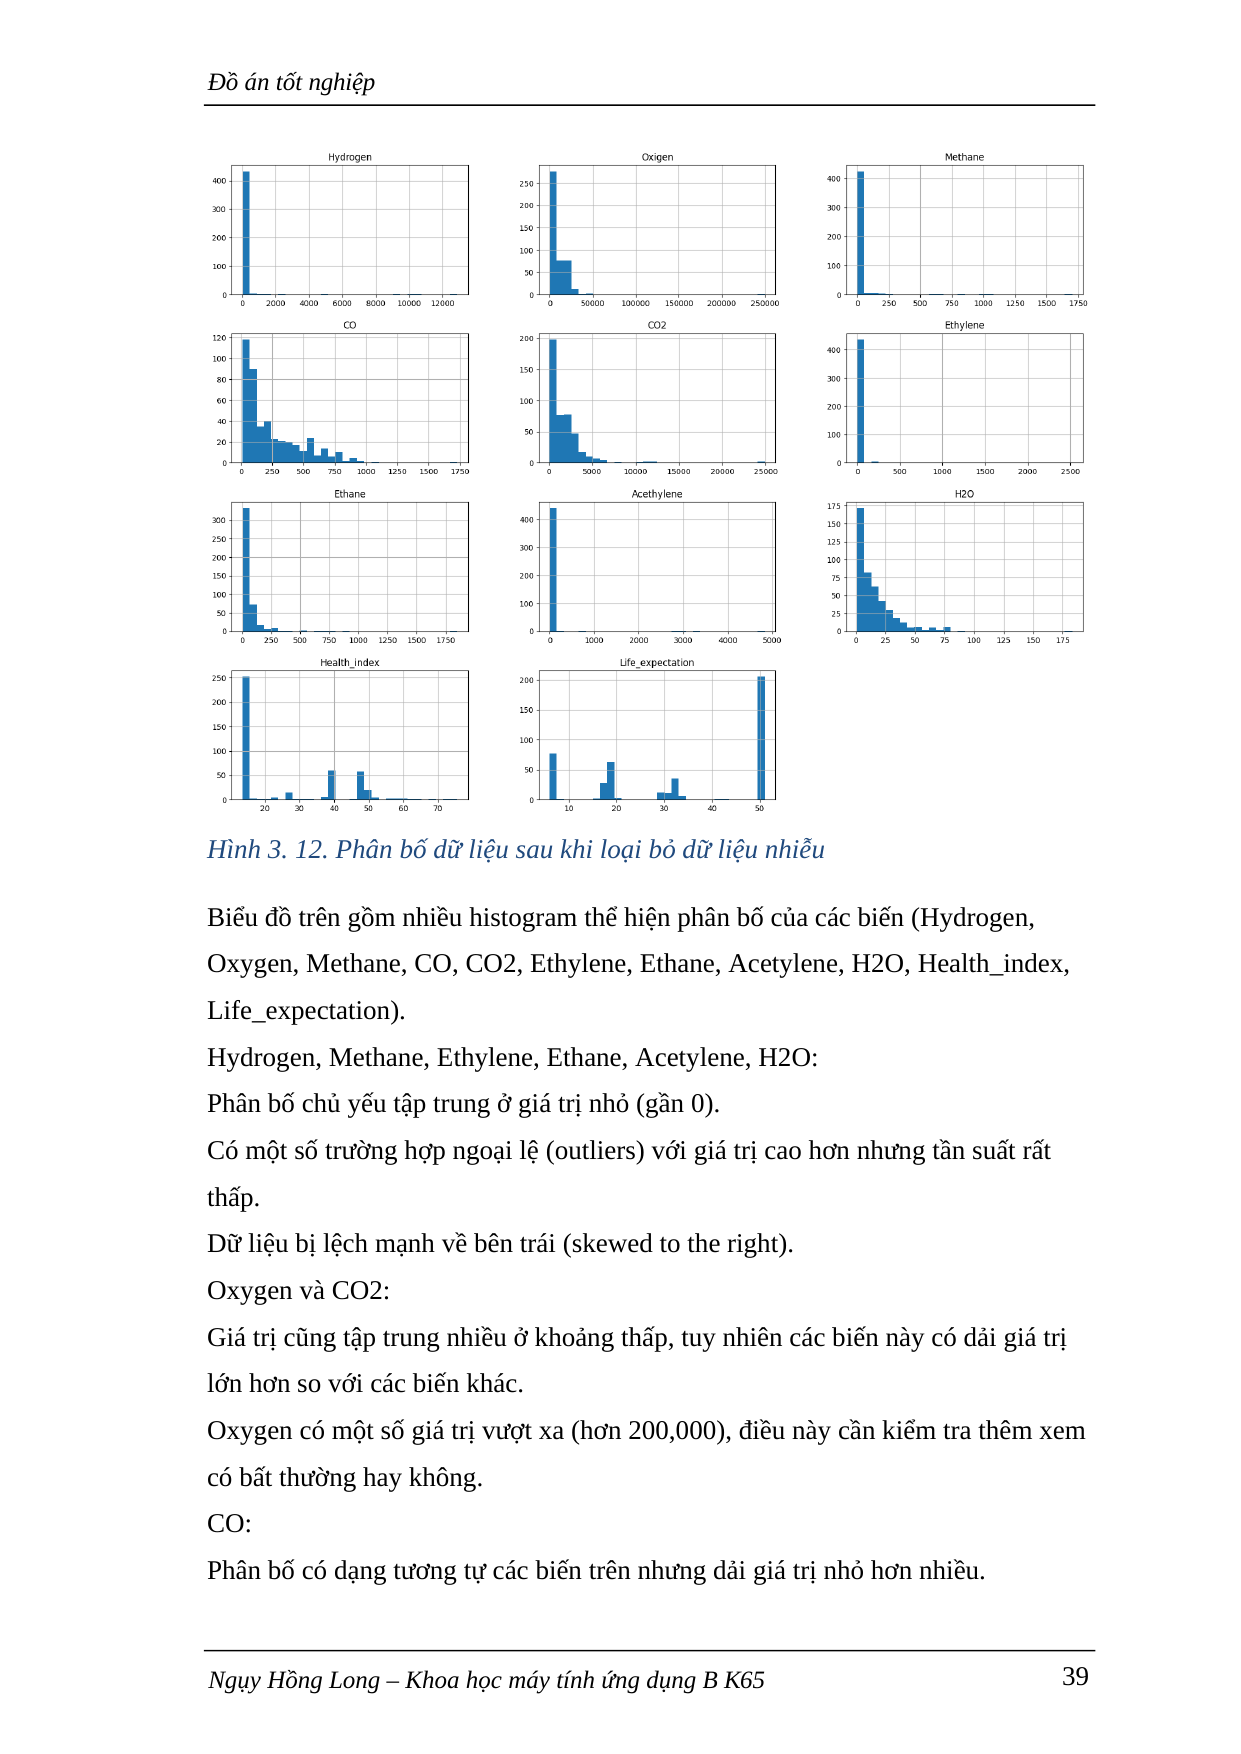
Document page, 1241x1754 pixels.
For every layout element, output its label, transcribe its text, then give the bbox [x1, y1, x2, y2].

text Hydrogen, Methane, Ethylene, Ethane, Acetylene, H2O: [207, 1041, 1092, 1072]
text Biểu đồ trên gồm nhiều histogram thể hiện phân bố của các biến (Hydrogen, Oxygen, Methane, CO, CO2, Ethylene, Ethane, Acetylene, H2O, Health_index, Life_expectation). [207, 901, 1092, 1025]
picture [206, 147, 1093, 818]
text CO: [207, 1507, 1092, 1538]
text Có một số trường hợp ngoại lệ (outliers) với giá trị cao hơn nhưng tần suất rất thấp. [207, 1134, 1092, 1212]
text Oxygen và CO2: [207, 1274, 1092, 1305]
text Phân bố có dạng tương tự các biến trên nhưng dải giá trị nhỏ hơn nhiều. [207, 1554, 1092, 1585]
text Phân bố chủ yếu tập trung ở giá trị nhỏ (gần 0). [207, 1087, 1092, 1118]
text Giá trị cũng tập trung nhiều ở khoảng thấp, tuy nhiên các biến này có dải giá trị lớn hơn so với các biến khác. [207, 1321, 1092, 1398]
text Hình 3. 12. Phân bố dữ liệu sau khi loại bỏ dữ liệu nhiễu [207, 833, 1092, 864]
text Dữ liệu bị lệch mạnh về bên trái (skewed to the right). [207, 1227, 1092, 1258]
text Oxygen có một số giá trị vượt xa (hơn 200,000), điều này cần kiểm tra thêm xem có bất thường hay không. [207, 1414, 1092, 1492]
